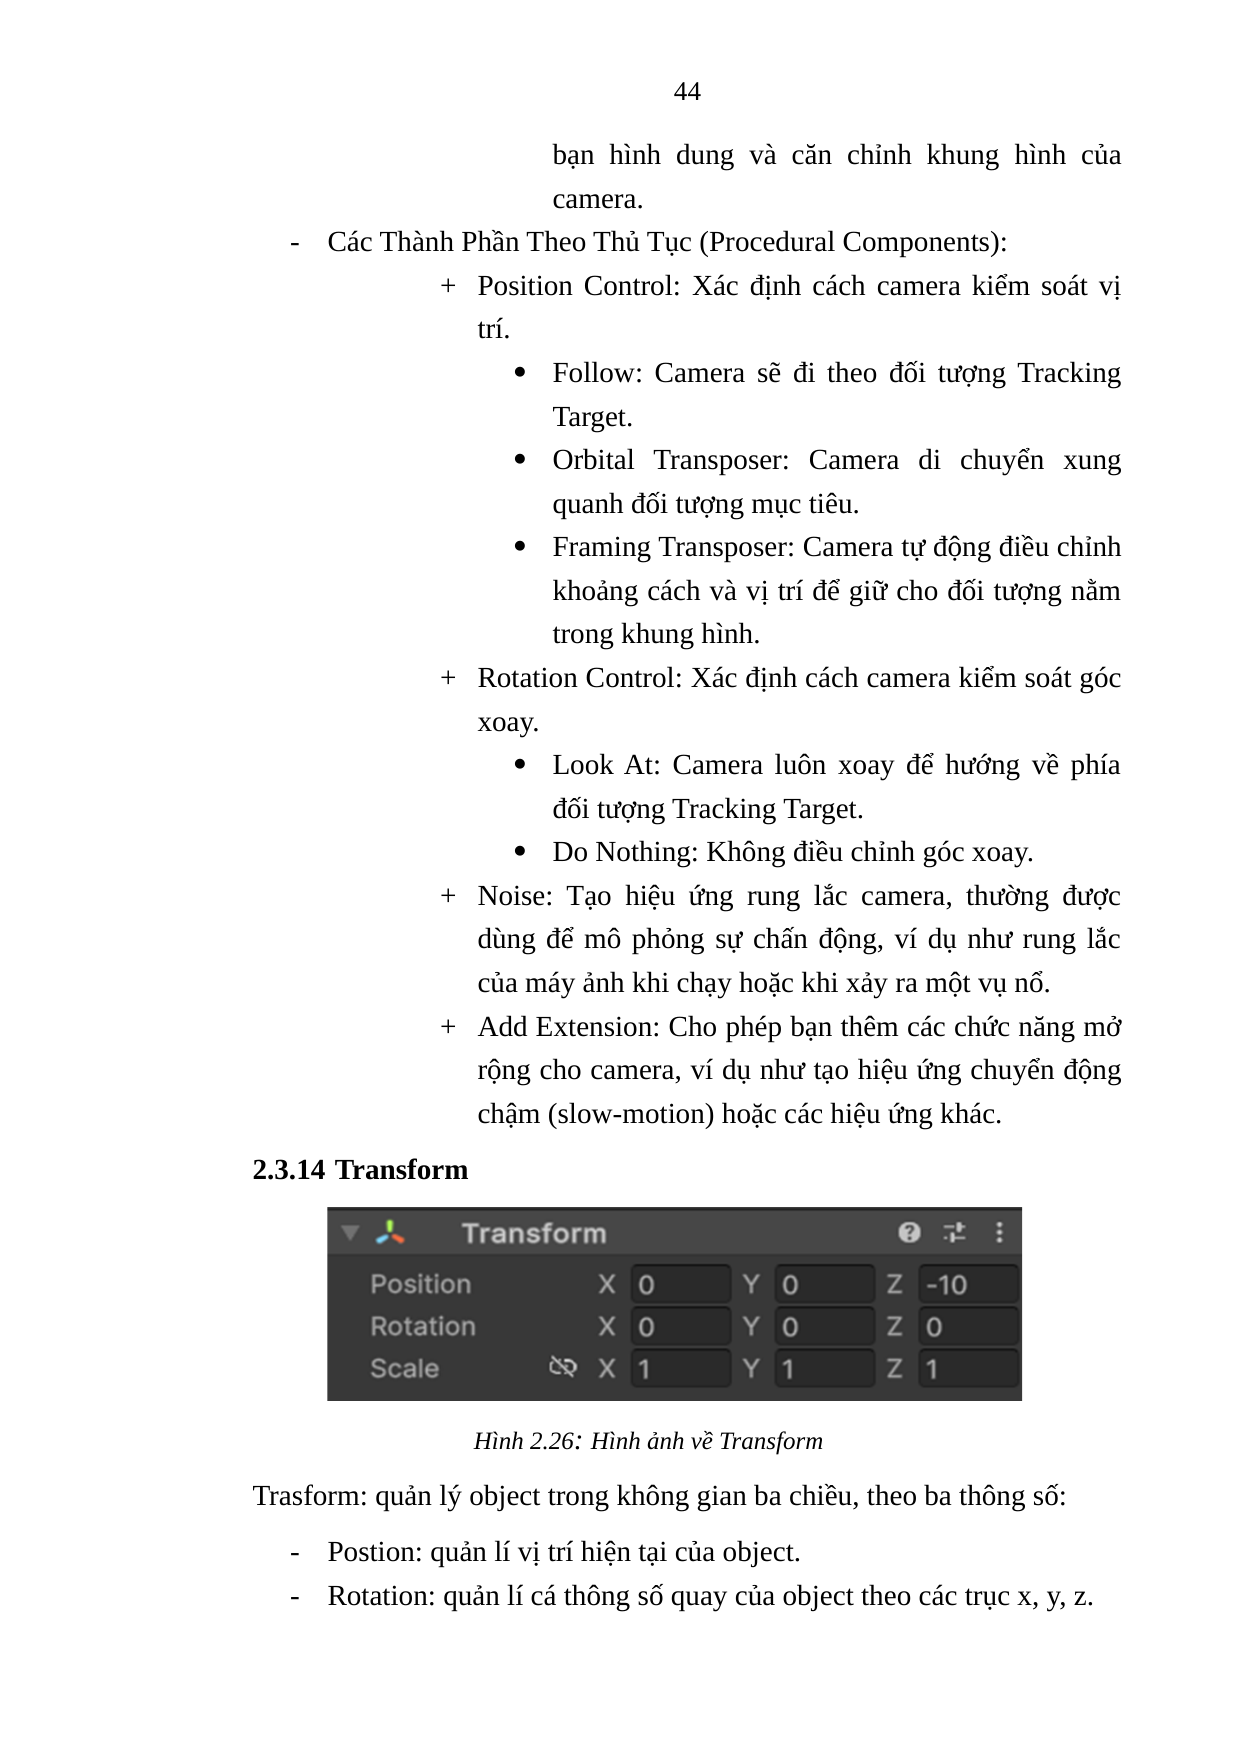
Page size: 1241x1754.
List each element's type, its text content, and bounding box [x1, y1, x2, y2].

list Rotation Control: Xác định cách camera kiểm soát góc xoay. [440, 660, 1122, 737]
picture [327, 1207, 1023, 1401]
list Add Extension: Cho phép bạn thêm các chức năng mở rộng cho camera, ví dụ như tạo hiệu ứng chuyển động chậm (slow-motion) hoặc các hiệu ứng khác. [440, 1009, 1122, 1129]
list Orbital Transposer: Camera di chuyển xung quanh đối tượng mục tiêu. [515, 442, 1122, 519]
subtitle Transform [252, 1152, 1122, 1185]
list Rotation: quản lí cá thông số quay của object theo các trục x, y, z. [290, 1578, 1122, 1611]
list Noise: Tạo hiệu ứng rung lắc camera, thường được dùng để mô phỏng sự chấn động, ví dụ như rung lắc của máy ảnh khi chạy hoặc khi xảy ra một vụ nổ. [440, 878, 1122, 999]
list Các Thành Phần Theo Thủ Tục (Procedural Components): [290, 224, 1122, 258]
list Framing Transposer: Camera tự động điều chỉnh khoảng cách và vị trí để giữ cho đối tượng nằm trong khung hình. [515, 529, 1122, 650]
list Do Nothing: Không điều chỉnh góc xoay. [515, 834, 1122, 868]
list Position Control: Xác định cách camera kiểm soát vị trí. [440, 268, 1122, 345]
list Follow: Camera sẽ đi theo đối tượng Tracking Target. [515, 355, 1122, 432]
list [515, 137, 1122, 214]
list Postion: quản lí vị trí hiện tại của object. [290, 1534, 1122, 1568]
list Look At: Camera luôn xoay để hướng về phía đối tượng Tracking Target. [515, 747, 1122, 824]
text Trasform: quản lý object trong không gian ba chiều, theo ba thông số: [177, 1478, 1122, 1512]
